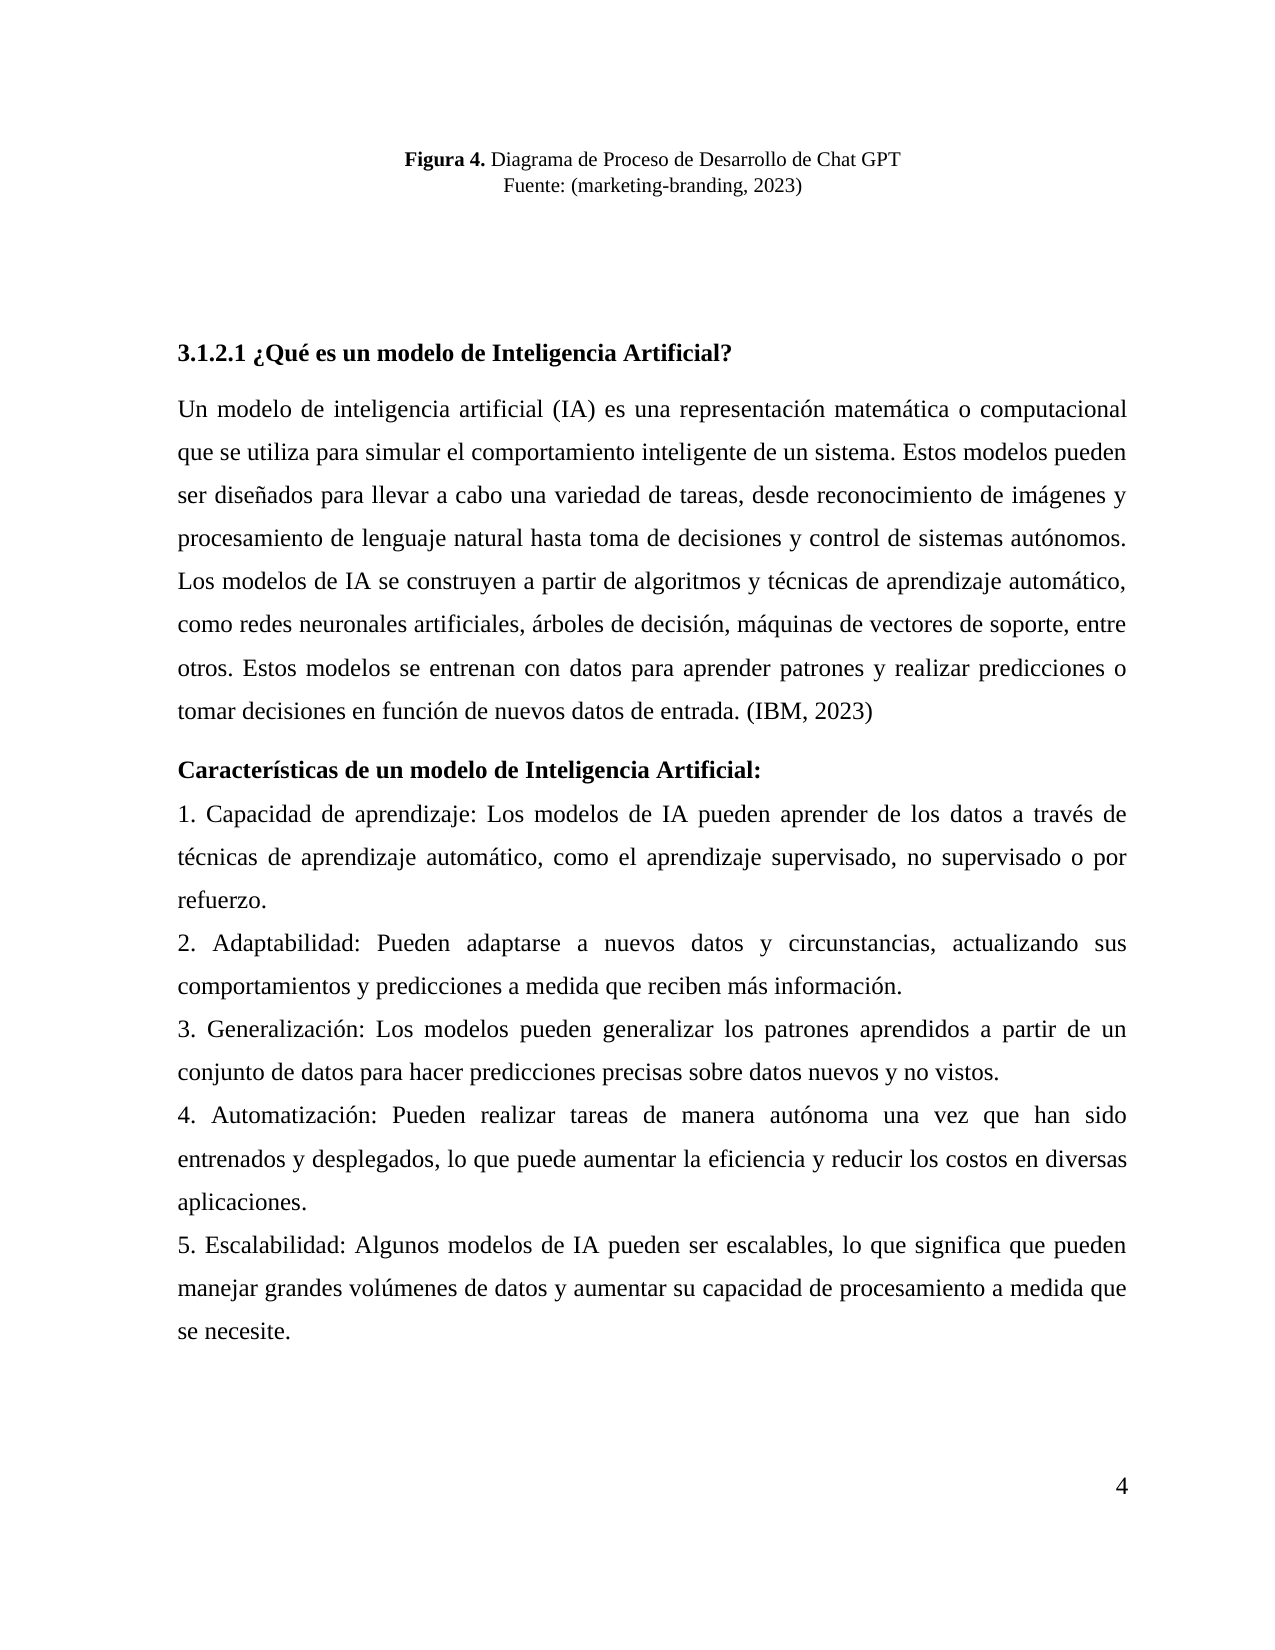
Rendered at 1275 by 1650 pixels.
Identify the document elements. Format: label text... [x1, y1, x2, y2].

text Características de un modelo de Inteligencia Artificial: [177, 756, 1128, 784]
text Figura 4. Diagrama de Proceso de Desarrollo de Chat GPT [177, 147, 1128, 171]
subtitle 3.1.2.1 ¿Qué es un modelo de Inteligencia Artificial? [177, 338, 1128, 367]
text 4. Automatización: Pueden realizar tareas de manera autónoma una vez que han sido entrenados y desplegados, lo que puede aumentar la eficiencia y reducir los costos en diversas aplicaciones. [177, 1101, 1128, 1216]
text 1. Capacidad de aprendizaje: Los modelos de IA pueden aprender de los datos a través de técnicas de aprendizaje automático, como el aprendizaje supervisado, no supervisado o por refuerzo. [177, 799, 1128, 914]
text Un modelo de inteligencia artificial (IA) es una representación matemática o computacional que se utiliza para simular el comportamiento inteligente de un sistema. Estos modelos pueden ser diseñados para llevar a cabo una variedad de tareas, desde reconocimiento de imágenes y procesamiento de lenguaje natural hasta toma de decisiones y control de sistemas autónomos. Los modelos de IA se construyen a partir de algoritmos y técnicas de aprendizaje automático, como redes neuronales artificiales, árboles de decisión, máquinas de vectores de soporte, entre otros. Estos modelos se entrenan con datos para aprender patrones y realizar predicciones o tomar decisiones en función de nuevos datos de entrada. [177, 394, 1128, 724]
text Fuente: [177, 173, 1128, 197]
text 5. Escalabilidad: Algunos modelos de IA pueden ser escalables, lo que significa que pueden manejar grandes volúmenes de datos y aumentar su capacidad de procesamiento a medida que se necesite. [177, 1230, 1128, 1345]
text 3. Generalización: Los modelos pueden generalizar los patrones aprendidos a partir de un conjunto de datos para hacer predicciones precisas sobre datos nuevos y no vistos. [177, 1014, 1128, 1086]
text 2. Adaptabilidad: Pueden adaptarse a nuevos datos y circunstancias, actualizando sus comportamientos y predicciones a medida que reciben más información. [177, 928, 1128, 1000]
